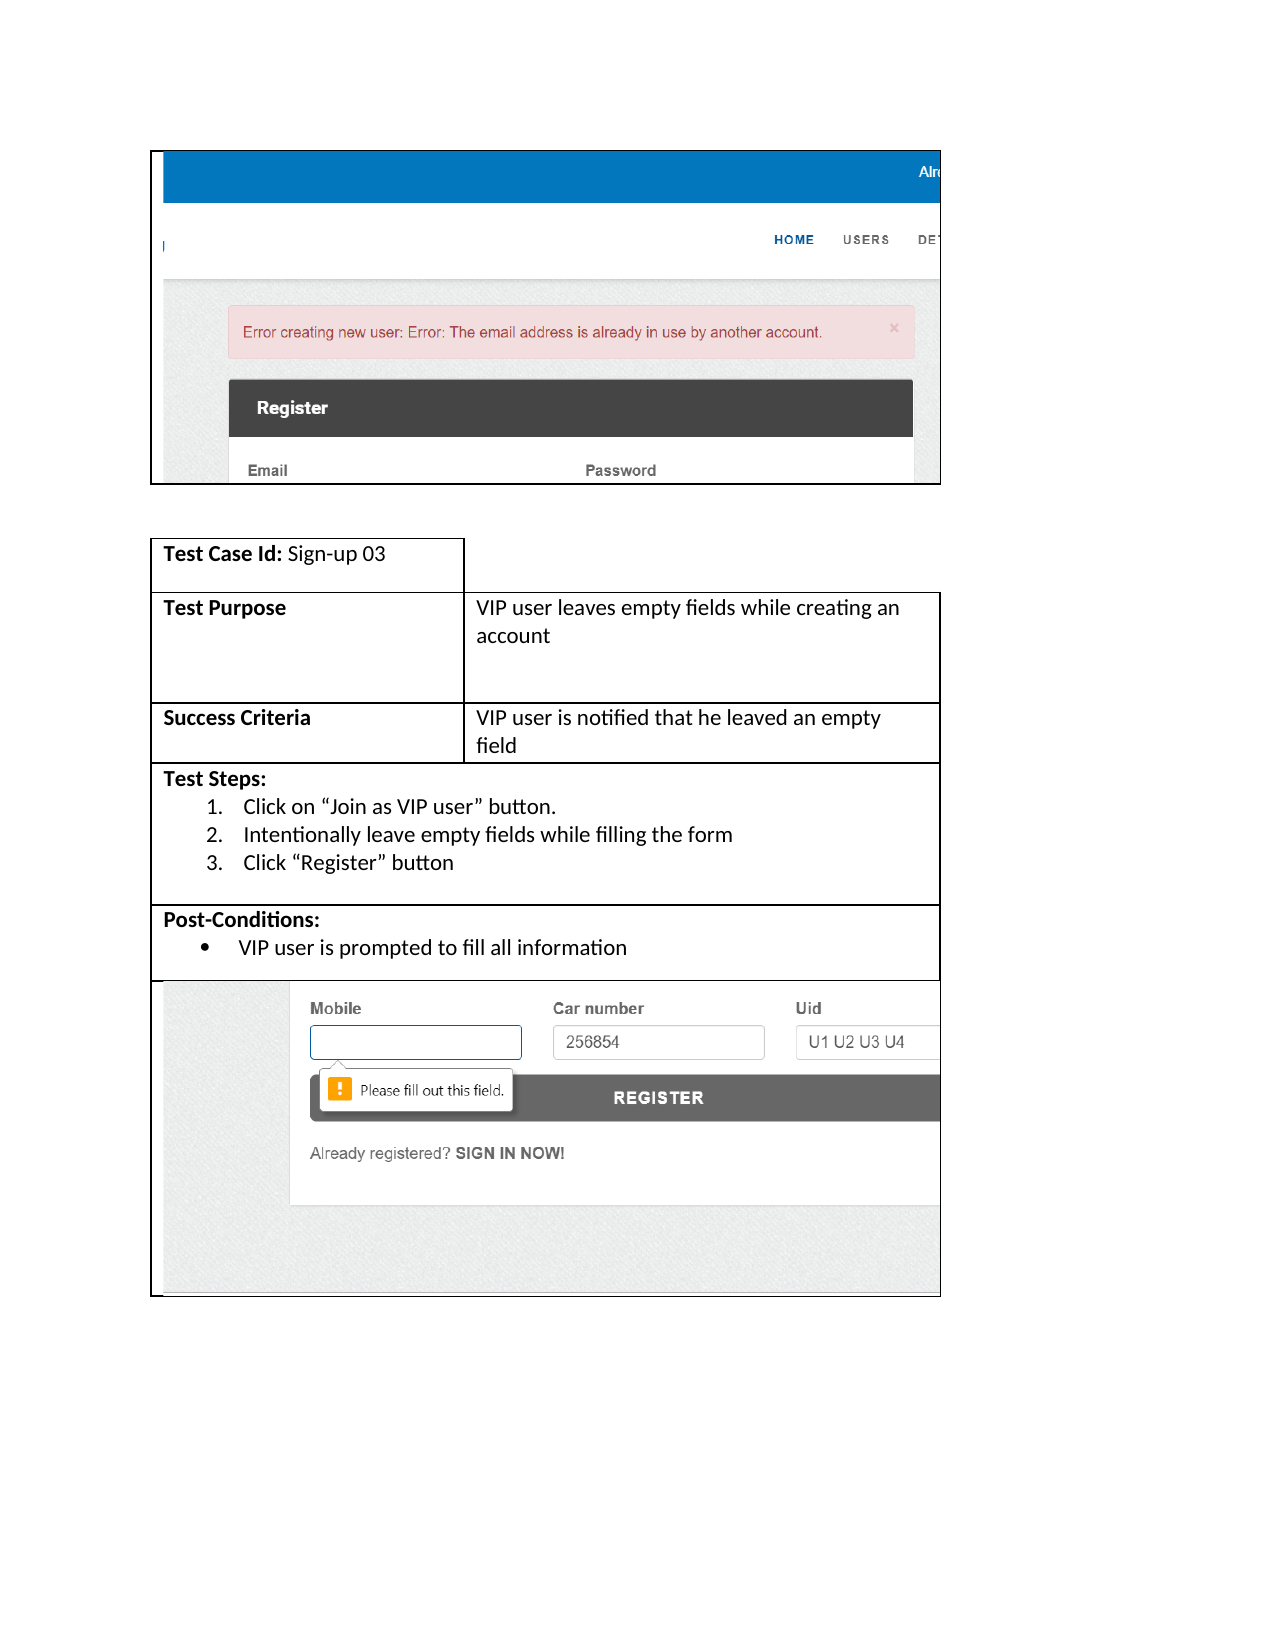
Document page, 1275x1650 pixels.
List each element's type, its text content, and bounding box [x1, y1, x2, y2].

table_cell [152, 982, 163, 1295]
picture [163, 151, 940, 483]
table_cell Test Purpose [152, 593, 463, 702]
table_cell Success Criteria [152, 704, 463, 762]
table_cell Test Steps: Click on “Join as VIP user” button. Intentionally leave empty fields while filling the form Click “Register” button [152, 764, 939, 904]
table_cell VIP user leaves empty fields while creating an account [465, 593, 939, 702]
picture [163, 981, 940, 1296]
table_cell [152, 152, 163, 483]
table_cell Post-Conditions: VIP user is prompted to fill all information [152, 906, 939, 980]
table_header Test Case Id: Sign-up 03 [152, 539, 463, 592]
table_cell VIP user is notified that he leaved an empty field [465, 704, 939, 762]
